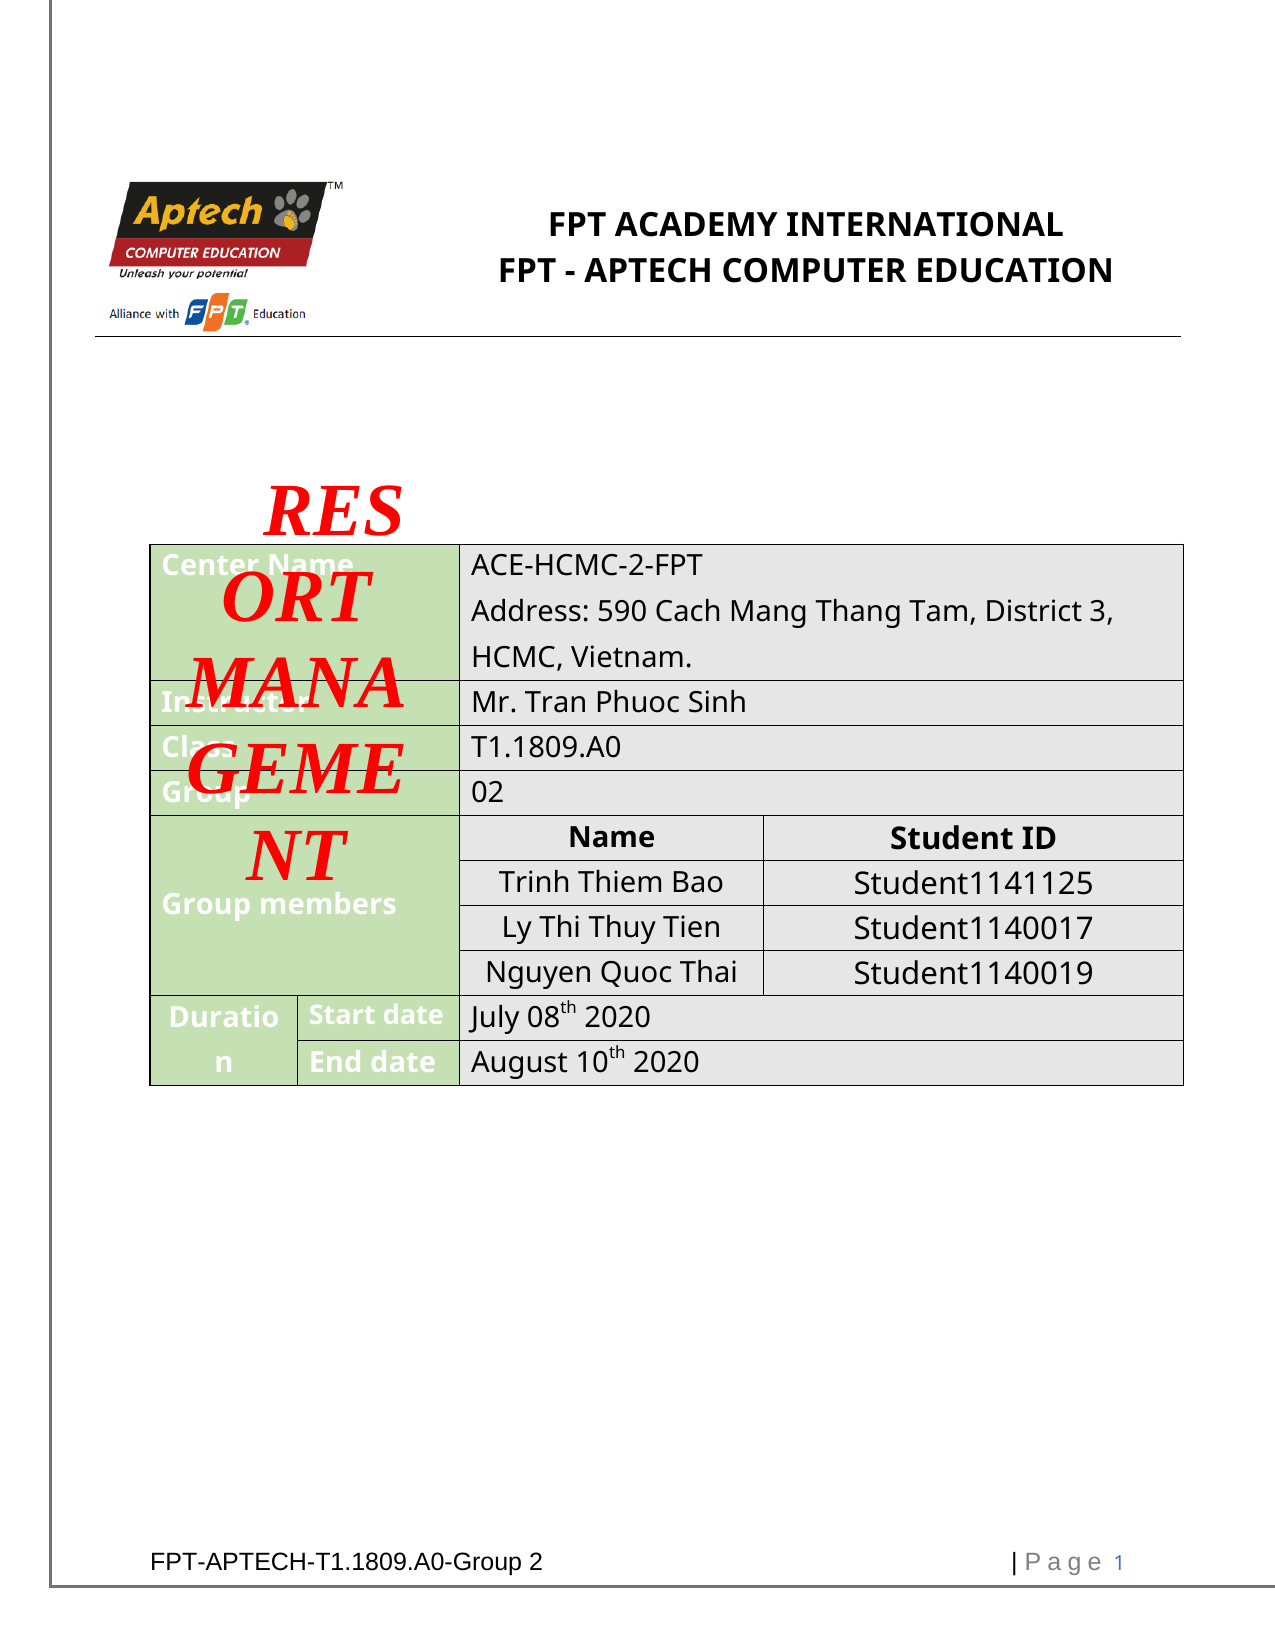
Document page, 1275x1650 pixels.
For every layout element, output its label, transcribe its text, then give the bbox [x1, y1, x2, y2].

table_cell Student1140019 [764, 951, 1183, 995]
table_cell Instructor [151, 681, 459, 725]
table_cell Ly Thi Thuy Tien [460, 906, 763, 950]
table_cell End date [298, 1041, 459, 1085]
table_cell 02 [460, 771, 1183, 815]
table_cell Mr. Tran Phuoc Sinh [460, 681, 1183, 725]
table_cell Student ID [764, 816, 1183, 860]
table_cell Student1140017 [764, 906, 1183, 950]
table_cell August 10th 2020 [460, 1041, 1183, 1085]
table_cell T1.1809.A0 [460, 726, 1183, 770]
table_header Center Name [151, 545, 459, 680]
table_cell Student1141125 [764, 861, 1183, 905]
table_cell Duration [151, 996, 297, 1085]
table_cell Start date [298, 996, 459, 1040]
table_cell Class [151, 726, 459, 770]
table_header [95, 150, 356, 336]
table_header FPT ACADEMY INTERNATIONAL FPT - APTECH COMPUTER EDUCATION [356, 150, 1181, 336]
picture [105, 175, 346, 336]
table_cell Group [151, 771, 459, 815]
table_cell Name [460, 816, 763, 860]
table_cell Trinh Thiem Bao [460, 861, 763, 905]
table_cell Group members [151, 816, 459, 995]
table_header ACE-HCMC-2-FPT Address: 590 Cach Mang Thang Tam, District 3, HCMC, Vietnam. [460, 545, 1183, 680]
table_cell Nguyen Quoc Thai [460, 951, 763, 995]
table_cell July 08th 2020 [460, 996, 1183, 1040]
